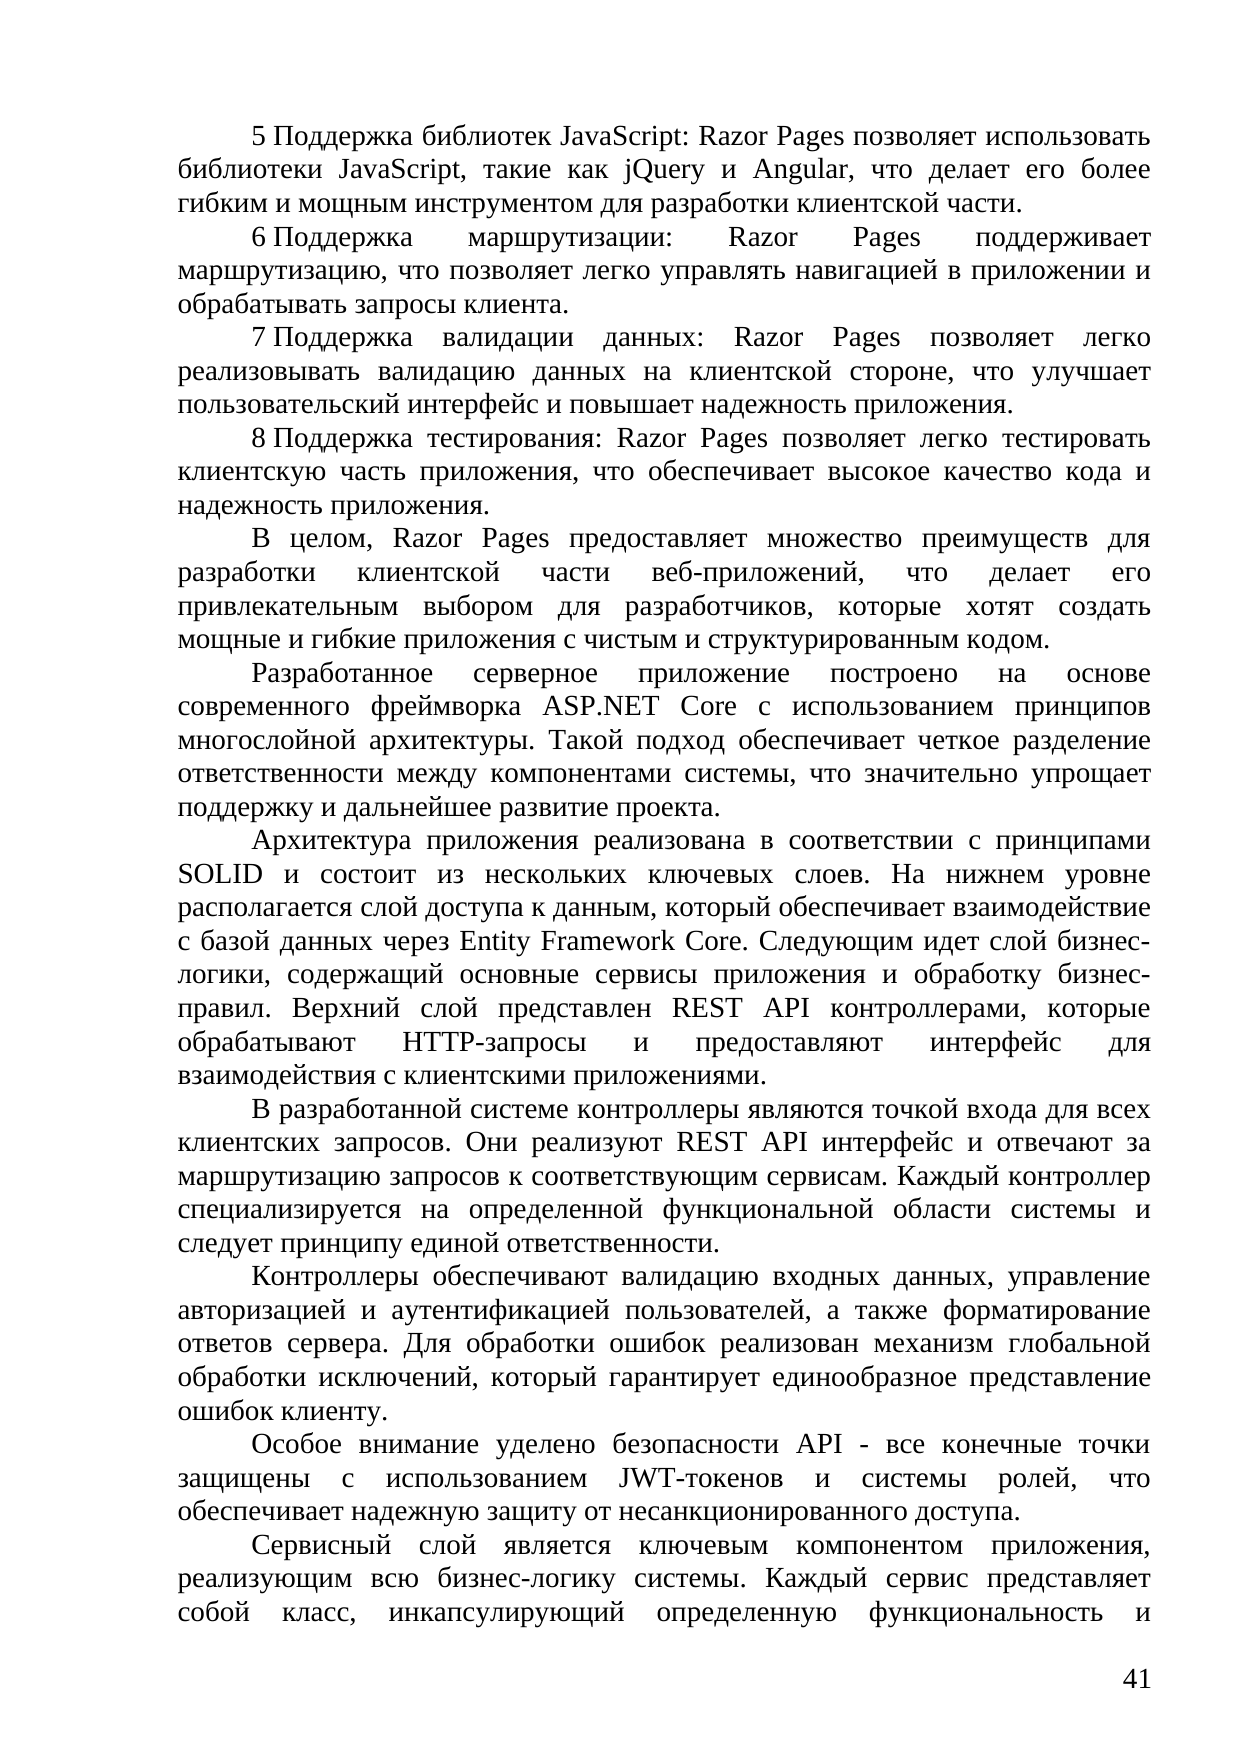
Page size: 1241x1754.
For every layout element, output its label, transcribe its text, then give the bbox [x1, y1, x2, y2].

text В разработанной системе контроллеры являются точкой входа для всех клиентских запросов. Они реализуют REST API интерфейс и отвечают за маршрутизацию запросов к соответствующим сервисам. Каждый контроллер специализируется на определенной функциональной области системы и следует принципу единой ответственности. [177, 1091, 1152, 1258]
list Поддержка маршрутизации: Razor Pages поддерживает маршрутизацию, что позволяет легко управлять навигацией в приложении и обрабатывать запросы клиента. [177, 219, 1152, 319]
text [177, 1527, 1152, 1627]
text Особое внимание уделено безопасности API - все конечные точки защищены с использованием JWT-токенов и системы ролей, что обеспечивает надежную защиту от несанкционированного доступа. [177, 1426, 1152, 1527]
list Поддержка тестирования: Razor Pages позволяет легко тестировать клиентскую часть приложения, что обеспечивает высокое качество кода и надежность приложения. [177, 420, 1152, 521]
text Архитектура приложения реализована в соответствии с принципами SOLID и состоит из нескольких ключевых слоев. На нижнем уровне располагается слой доступа к данным, который обеспечивает взаимодействие с базой данных через Entity Framework Core. Следующим идет слой бизнес-логики, содержащий основные сервисы приложения и обработку бизнес-правил. Верхний слой представлен REST API контроллерами, которые обрабатывают HTTP-запросы и предоставляют интерфейс для взаимодействия с клиентскими приложениями. [177, 822, 1152, 1091]
text В целом, Razor Pages предоставляет множество преимуществ для разработки клиентской части веб-приложений, что делает его привлекательным выбором для разработчиков, которые хотят создать мощные и гибкие приложения с чистым и структурированным кодом. [177, 521, 1152, 655]
text Контроллеры обеспечивают валидацию входных данных, управление авторизацией и аутентификацией пользователей, а также форматирование ответов сервера. Для обработки ошибок реализован механизм глобальной обработки исключений, который гарантирует единообразное представление ошибок клиенту. [177, 1258, 1152, 1426]
list Поддержка валидации данных: Razor Pages позволяет легко реализовывать валидацию данных на клиентской стороне, что улучшает пользовательский интерфейс и повышает надежность приложения. [177, 319, 1152, 420]
list Поддержка библиотек JavaScript: Razor Pages позволяет использовать библиотеки JavaScript, такие как jQuery и Angular, что делает его более гибким и мощным инструментом для разработки клиентской части. [177, 118, 1152, 219]
text Разработанное серверное приложение построено на основе современного фреймворка ASP.NET Core с использованием принципов многослойной архитектуры. Такой подход обеспечивает четкое разделение ответственности между компонентами системы, что значительно упрощает поддержку и дальнейшее развитие проекта. [177, 655, 1152, 822]
